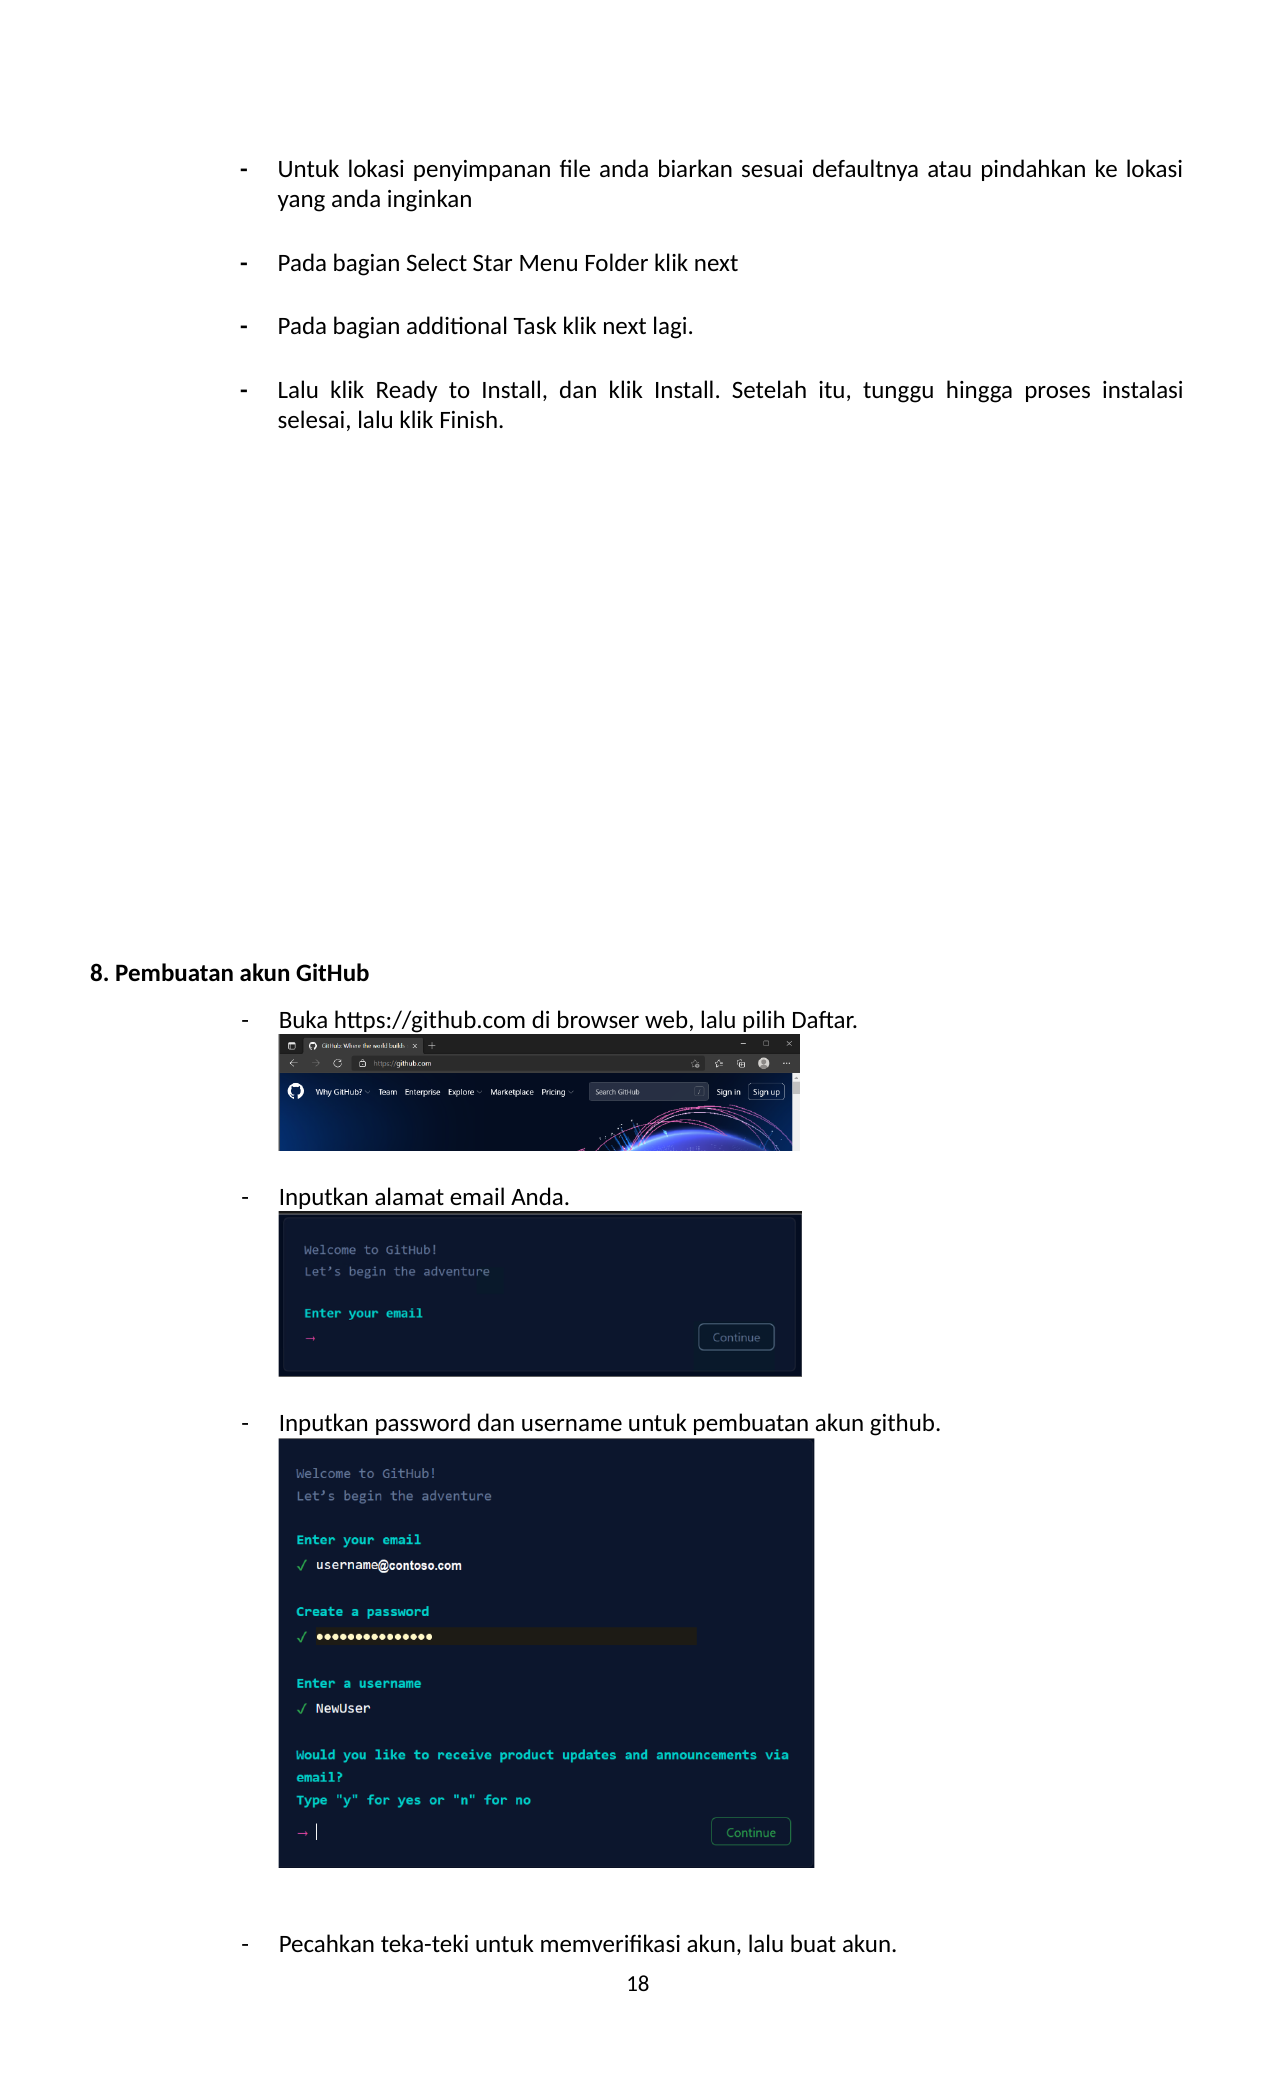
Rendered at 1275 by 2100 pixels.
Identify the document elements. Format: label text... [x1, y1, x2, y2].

picture [278, 1034, 800, 1151]
text 8. Pembuatan akun GitHub [90, 957, 1185, 987]
list Pecahkan teka-teki untuk memverifikasi akun, lalu buat akun. [241, 1928, 1185, 1959]
list Untuk lokasi penyimpanan file anda biarkan sesuai defaultnya atau pindahkan ke lokasi yang anda inginkan [240, 153, 1185, 214]
list Pada bagian additional Task klik next lagi. [240, 310, 1185, 341]
list Lalu klik Ready to Install, dan klik Install. Setelah itu, tunggu hingga proses instalasi selesai, lalu klik Finish. [240, 374, 1185, 435]
picture [278, 1211, 802, 1377]
list Buka https://github.com di browser web, lalu pilih Daftar. [241, 1004, 1185, 1034]
list Inputkan password dan username untuk pembuatan akun github. [241, 1408, 1185, 1438]
list Pada bagian Select Star Menu Folder klik next [240, 247, 1185, 277]
picture [278, 1438, 815, 1868]
list Inputkan alamat email Anda. [241, 1181, 1185, 1211]
